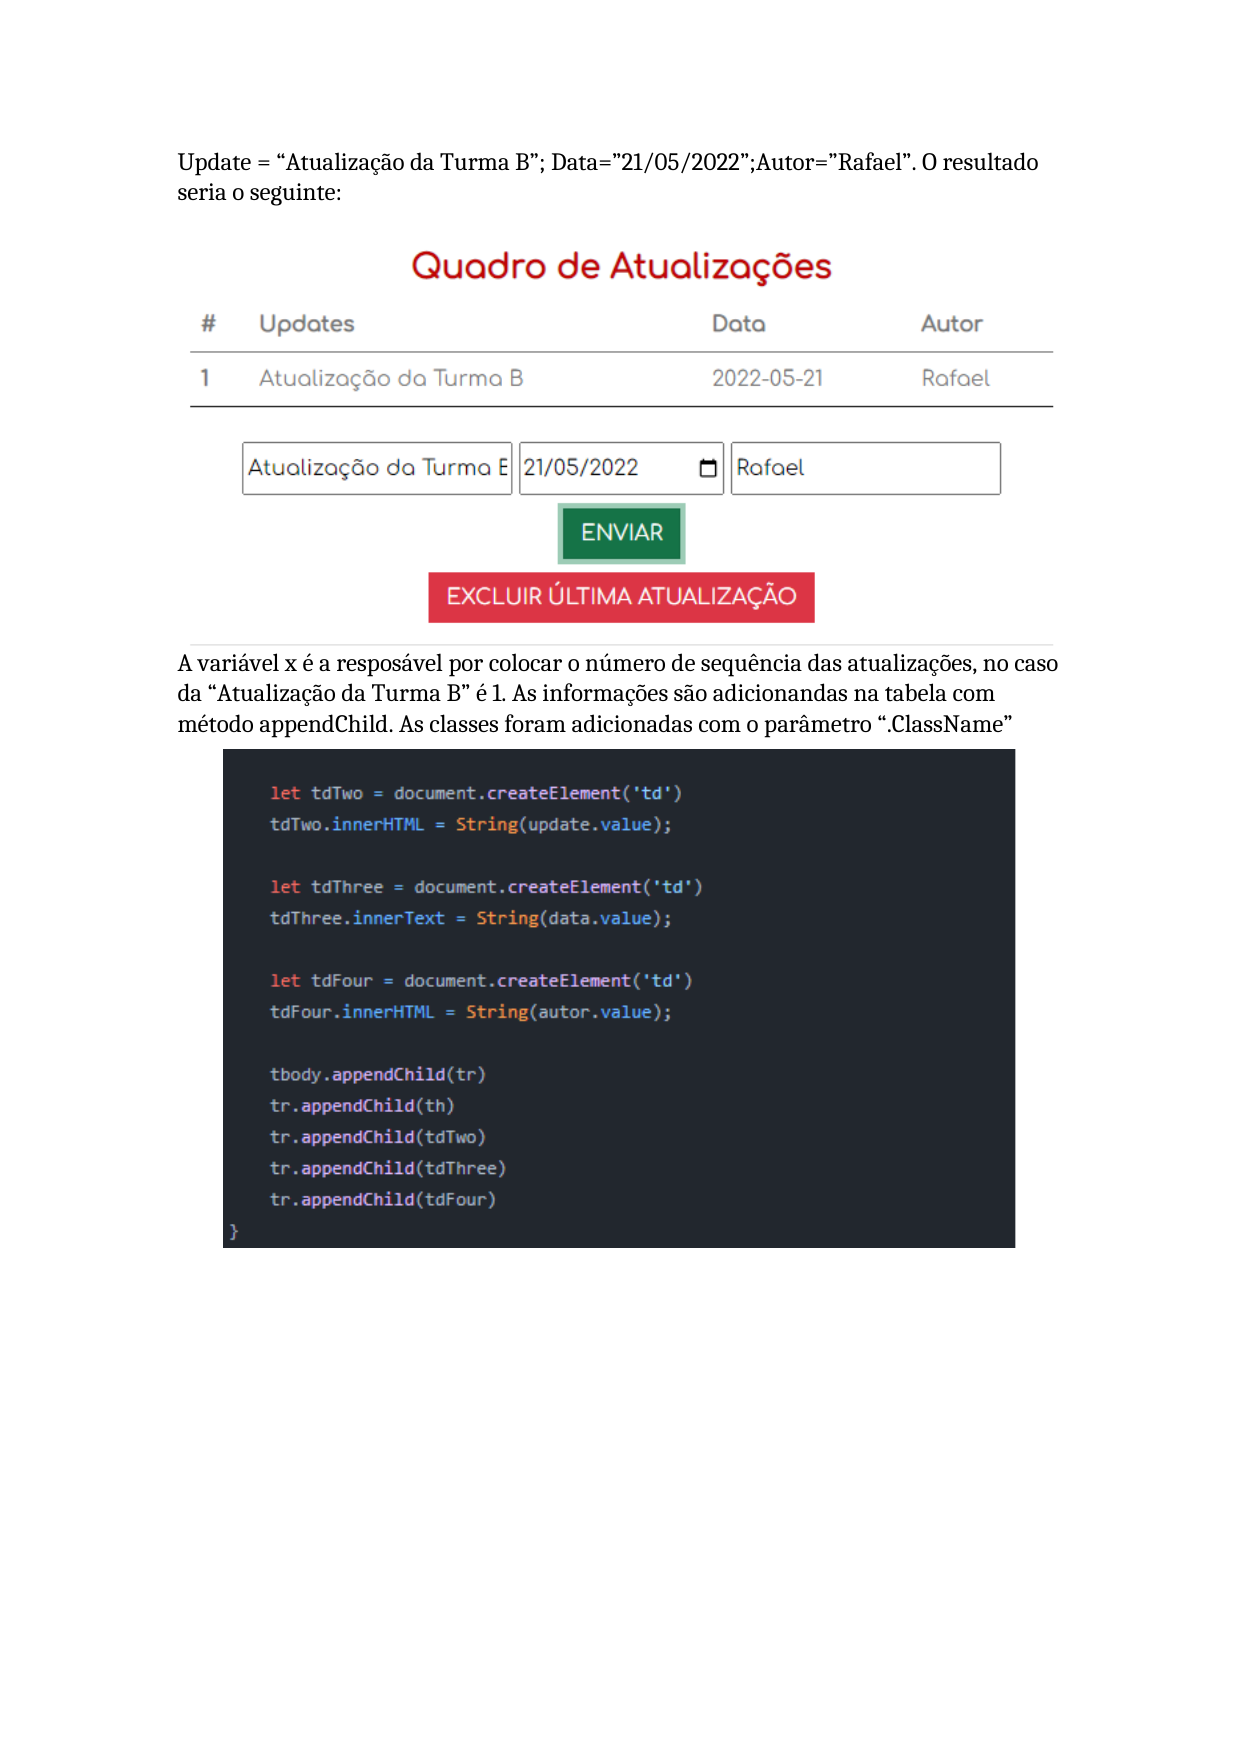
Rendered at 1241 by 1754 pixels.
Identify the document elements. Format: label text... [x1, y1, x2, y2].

picture [177, 225, 1064, 647]
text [177, 148, 1063, 207]
text A variável x é a resposável por colocar o número de sequência das atualizações, no caso da “Atualização da Turma B” é 1. As informações são adicionandas na tabela com método appendChild. As classes foram adicionadas com o parâmetro “.ClassName” [177, 647, 1063, 738]
